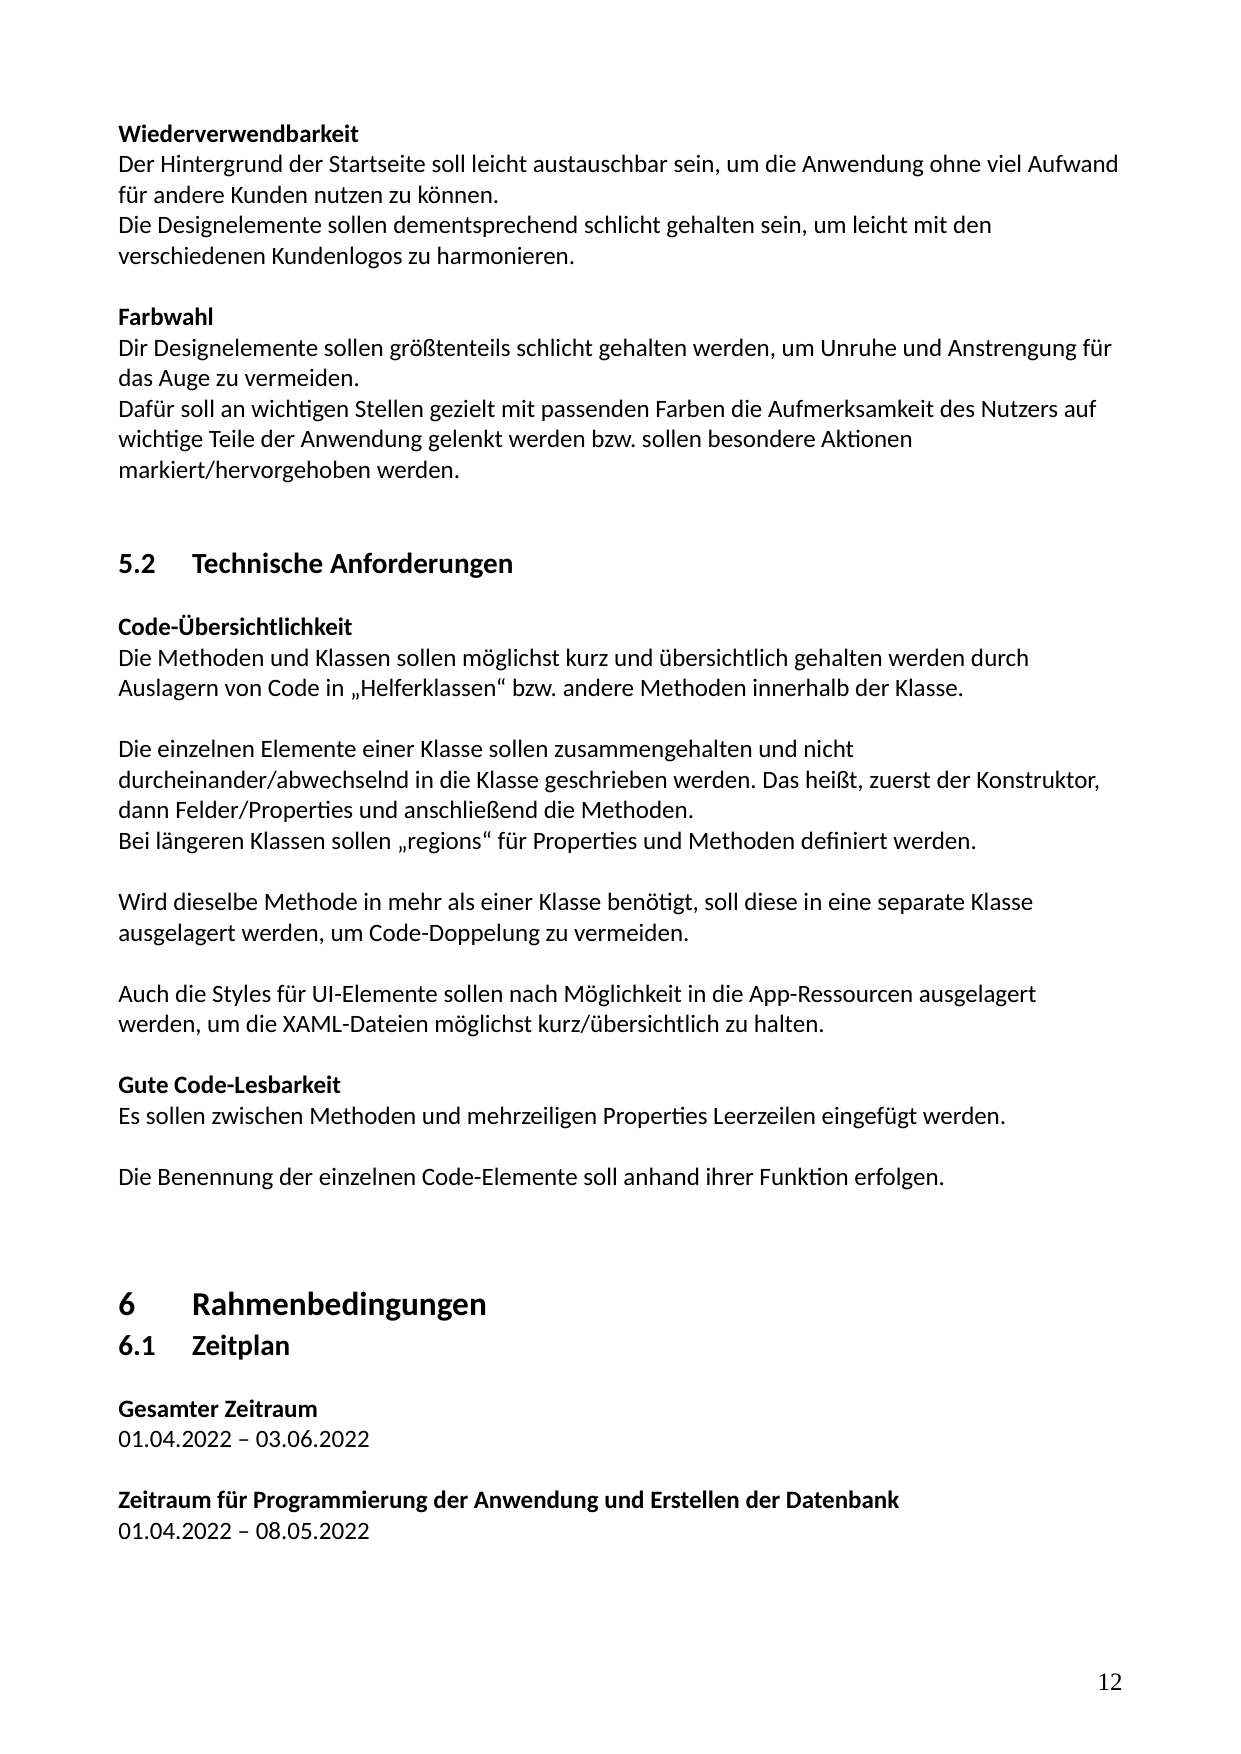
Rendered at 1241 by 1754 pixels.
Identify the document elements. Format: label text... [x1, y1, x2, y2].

text Code-Übersichtlichkeit [118, 612, 1122, 642]
subtitle 6 Rahmenbedingungen [118, 1283, 1122, 1324]
text Gesamter Zeitraum [118, 1393, 1122, 1424]
subtitle 6.1 Zeitplan [118, 1327, 1122, 1363]
text Die einzelnen Elemente einer Klasse sollen zusammengehalten und nicht durcheinander/abwechselnd in die Klasse geschrieben werden. Das heißt, zuerst der Konstruktor, dann Felder/Properties und anschließend die Methoden. [118, 734, 1122, 825]
text Wiederverwendbarkeit [118, 118, 1122, 149]
text 01.04.2022 – 08.05.2022 [118, 1515, 1122, 1546]
text Die Methoden und Klassen sollen möglichst kurz und übersichtlich gehalten werden durch Auslagern von Code in „Helferklassen“ bzw. andere Methoden innerhalb der Klasse. [118, 642, 1122, 703]
text Auch die Styles für UI-Elemente sollen nach Möglichkeit in die App-Ressourcen ausgelagert werden, um die XAML-Dateien möglichst kurz/übersichtlich zu halten. [118, 978, 1122, 1039]
text Gute Code-Lesbarkeit [118, 1069, 1122, 1100]
text Es sollen zwischen Methoden und mehrzeiligen Properties Leerzeilen eingefügt werden. [118, 1100, 1122, 1130]
text Dafür soll an wichtigen Stellen gezielt mit passenden Farben die Aufmerksamkeit des Nutzers auf wichtige Teile der Anwendung gelenkt werden bzw. sollen besondere Aktionen markiert/hervorgehoben werden. [118, 393, 1122, 484]
text Farbwahl [118, 301, 1122, 332]
text Die Designelemente sollen dementsprechend schlicht gehalten sein, um leicht mit den verschiedenen Kundenlogos zu harmonieren. [118, 210, 1122, 271]
text 01.04.2022 – 03.06.2022 [118, 1424, 1122, 1454]
text Der Hintergrund der Startseite soll leicht austauschbar sein, um die Anwendung ohne viel Aufwand für andere Kunden nutzen zu können. [118, 149, 1122, 210]
text Bei längeren Klassen sollen „regions“ für Properties und Methoden definiert werden. [118, 825, 1122, 856]
subtitle 5.2 Technische Anforderungen [118, 545, 1122, 581]
text Wird dieselbe Methode in mehr als einer Klasse benötigt, soll diese in eine separate Klasse ausgelagert werden, um Code-Doppelung zu vermeiden. [118, 886, 1122, 947]
text Die Benennung der einzelnen Code-Elemente soll anhand ihrer Funktion erfolgen. [118, 1161, 1122, 1191]
text Dir Designelemente sollen größtenteils schlicht gehalten werden, um Unruhe und Anstrengung für das Auge zu vermeiden. [118, 332, 1122, 393]
text Zeitraum für Programmierung der Anwendung und Erstellen der Datenbank [118, 1485, 1122, 1515]
